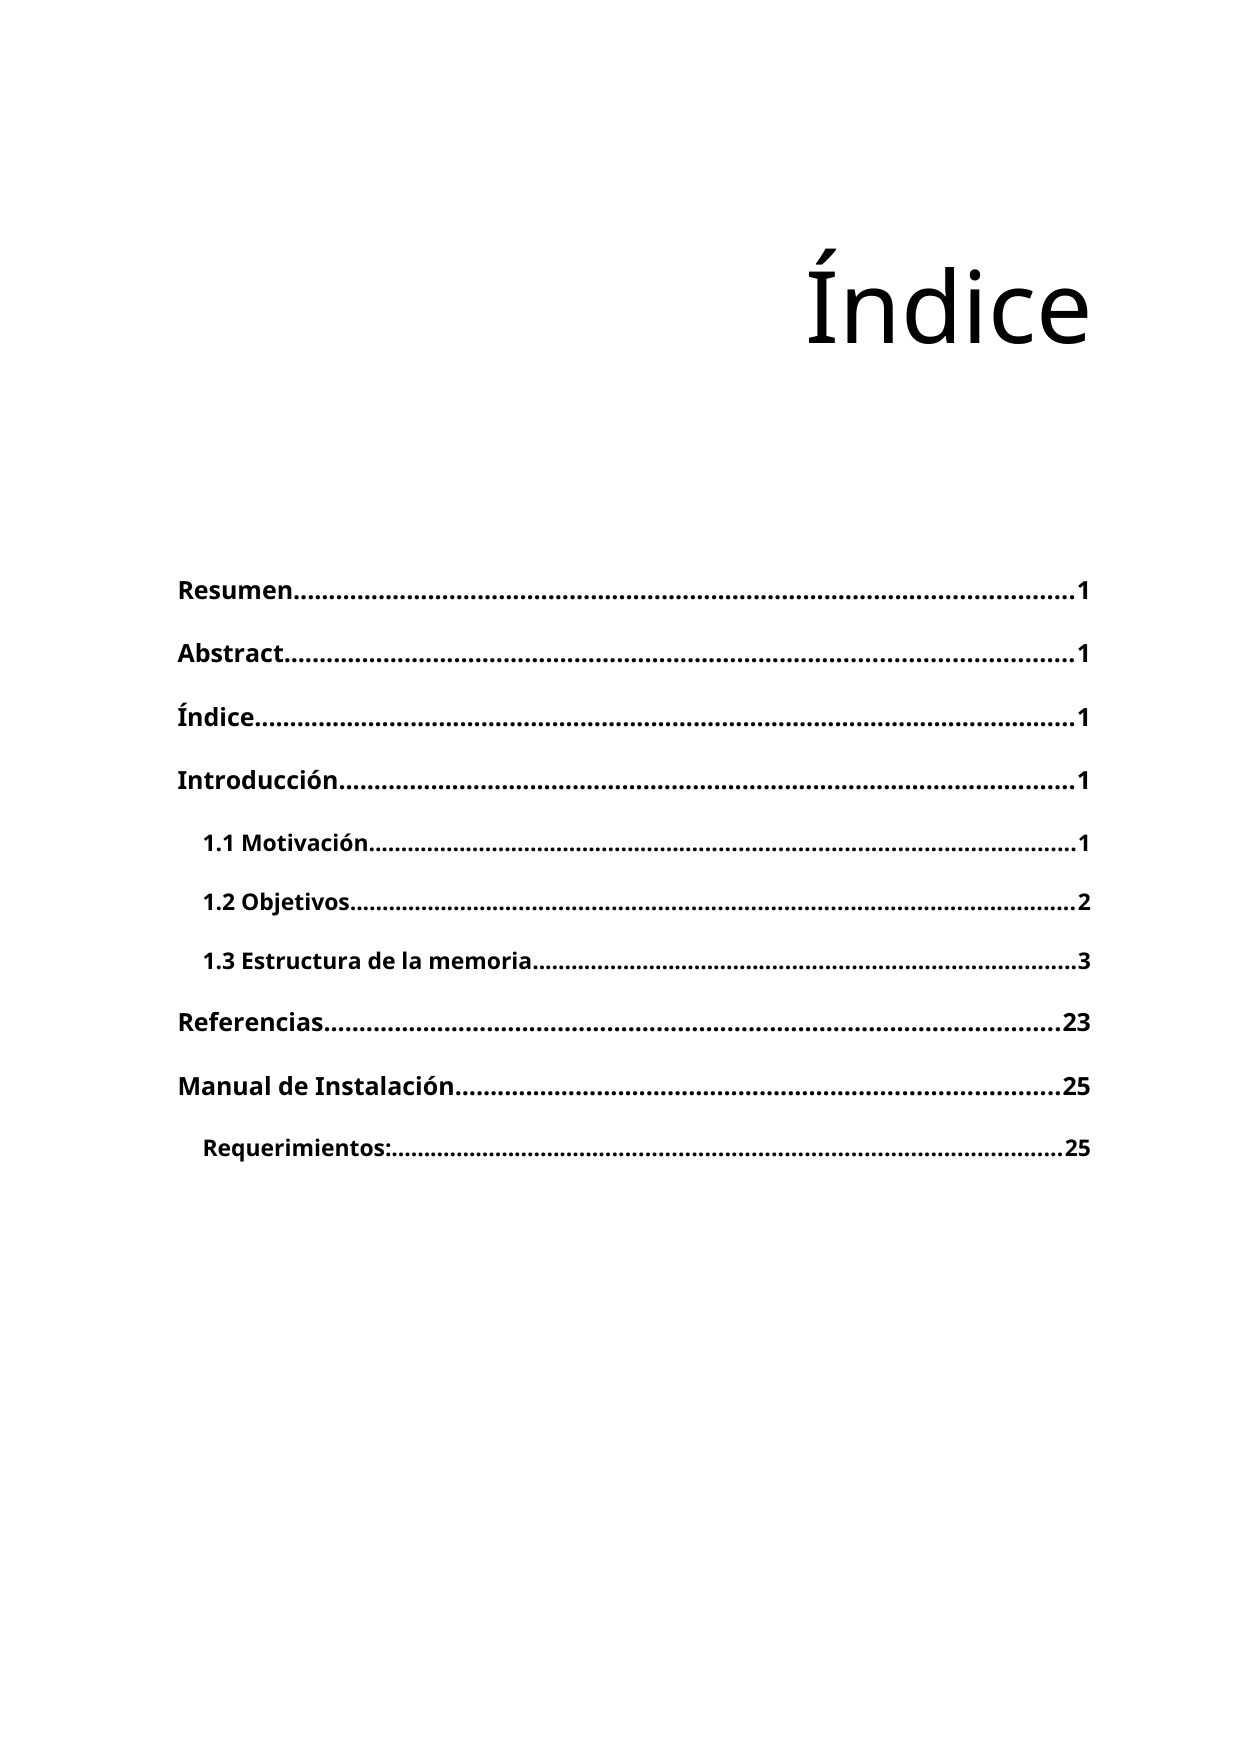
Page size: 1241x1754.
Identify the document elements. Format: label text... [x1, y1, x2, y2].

text Resumen 1 [177, 572, 1092, 606]
text 1.3 Estructura de la memoria 3 [202, 945, 1092, 976]
text 1.2 Objetivos 2 [202, 886, 1092, 917]
text 1.1 Motivación 1 [202, 826, 1092, 858]
text Abstract 1 [177, 636, 1092, 670]
text Índice [177, 237, 1092, 373]
text Índice 1 [177, 699, 1092, 733]
text Manual de Instalación 25 [177, 1068, 1092, 1102]
text Introducción 1 [177, 763, 1092, 797]
text Requerimientos: 25 [202, 1132, 1092, 1163]
text Referencias 23 [177, 1004, 1092, 1039]
